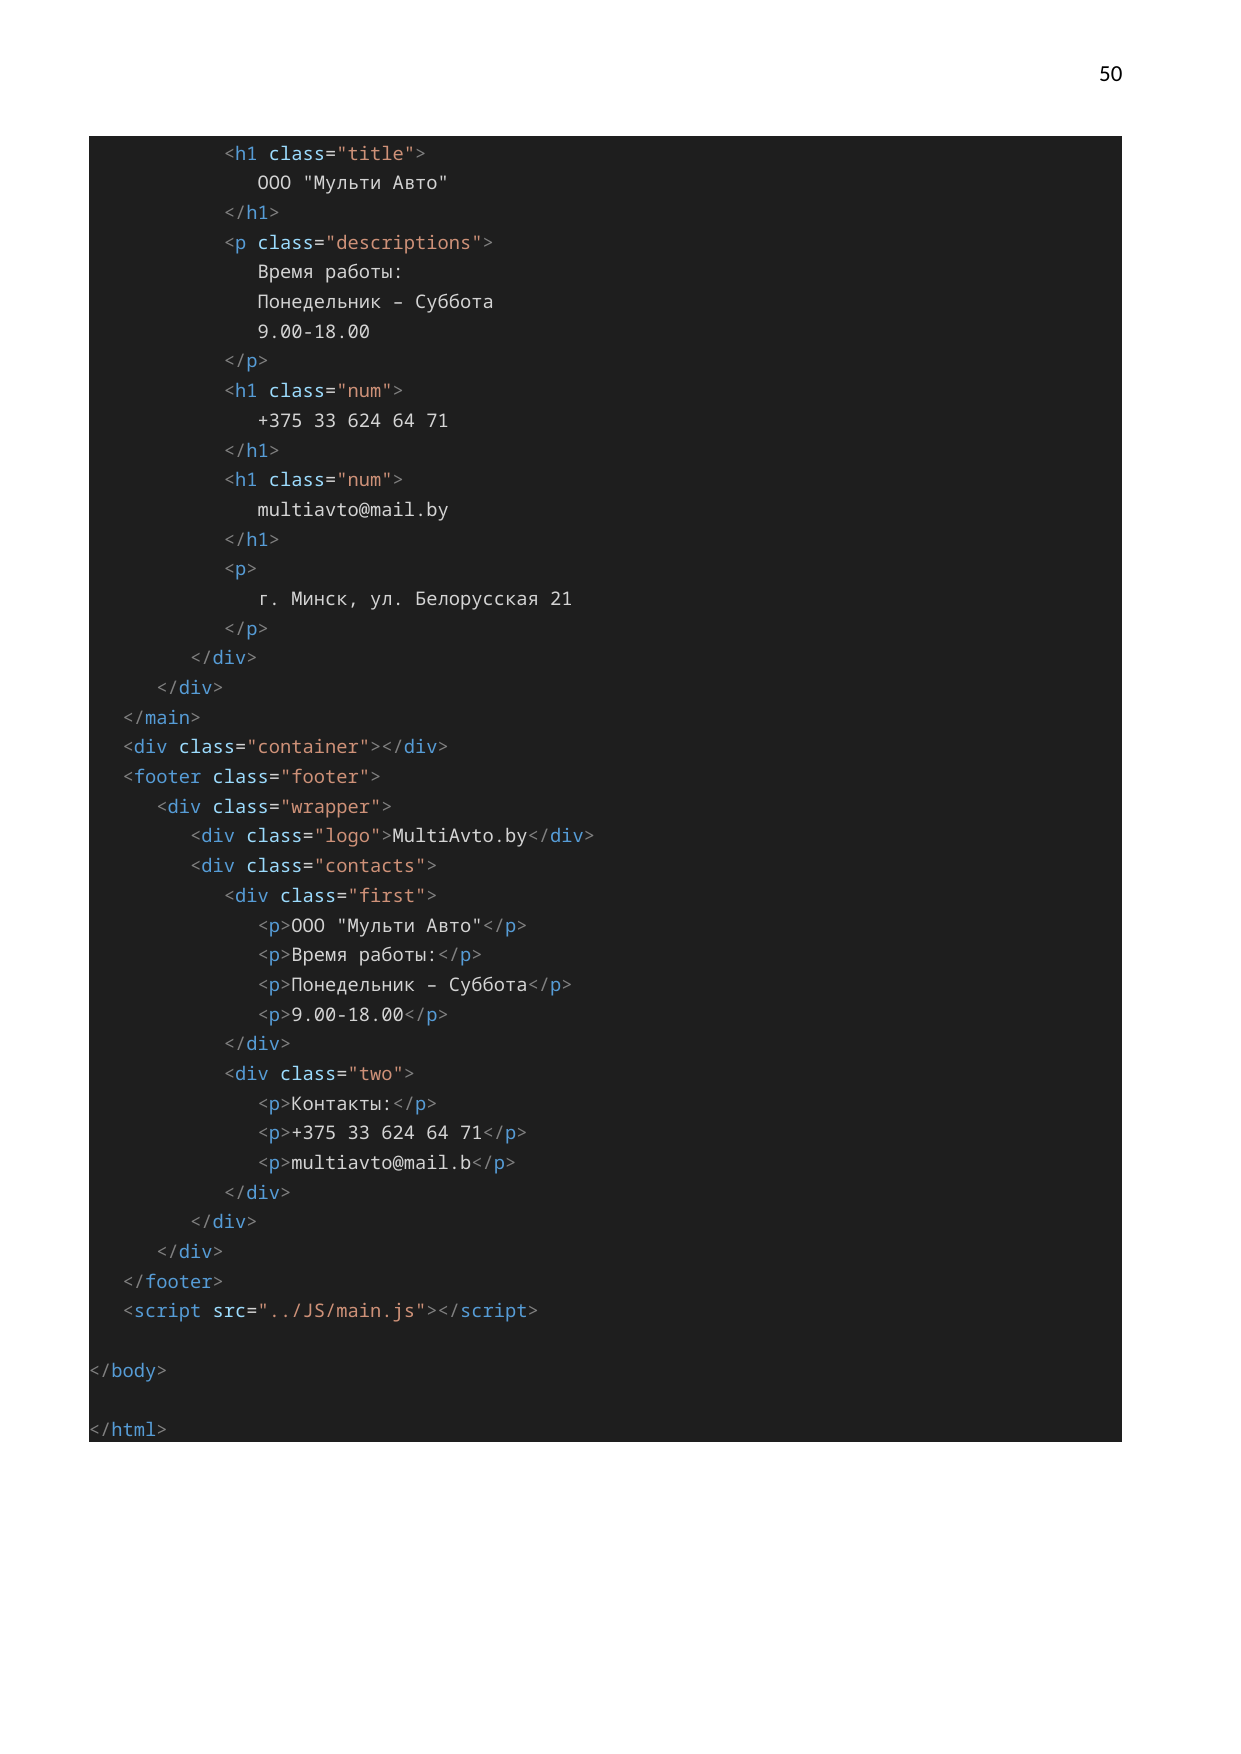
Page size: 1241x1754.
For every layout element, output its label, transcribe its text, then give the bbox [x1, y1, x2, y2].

text <h1 class="num"> [89, 373, 1122, 403]
text Время работы: [89, 254, 1122, 284]
text </div> [89, 1204, 1122, 1234]
text <div class="first"> [89, 878, 1122, 908]
text <div class="two"> [89, 1056, 1122, 1086]
text <div class="logo">MultiAvto.by</div> [89, 819, 1122, 848]
text </h1> [89, 433, 1122, 462]
text <h1 class="title"> [89, 136, 1122, 166]
text <p class="descriptions"> [89, 225, 1122, 254]
text <p>Контакты:</p> [89, 1086, 1122, 1116]
text </html> [89, 1412, 1122, 1442]
text <p>+375 33 624 64 71</p> [89, 1116, 1122, 1145]
text </div> [89, 1026, 1122, 1056]
text +375 33 624 64 71 [89, 403, 1122, 433]
text <footer class="footer"> [89, 759, 1122, 789]
text </h1> [89, 195, 1122, 225]
text <p> [89, 551, 1122, 581]
text ООО "Мульти Авто" [89, 166, 1122, 195]
text г. Минск, ул. Белорусская 21 [89, 581, 1122, 611]
text <div class="container"></div> [89, 729, 1122, 759]
text </h1> [89, 522, 1122, 551]
text </main> [89, 700, 1122, 729]
text </div> [89, 1175, 1122, 1204]
text multiavto@mail.by [89, 492, 1122, 522]
text </div> [89, 670, 1122, 700]
text <p>multiavto@mail.b</p> [89, 1145, 1122, 1175]
text <div class="wrapper"> [89, 789, 1122, 819]
text </body> [89, 1353, 1122, 1383]
text <div class="contacts"> [89, 848, 1122, 878]
text </div> [89, 641, 1122, 670]
text <p>9.00-18.00</p> [89, 997, 1122, 1026]
text 9.00-18.00 [89, 314, 1122, 344]
text <p>Время работы:</p> [89, 937, 1122, 967]
text </footer> [89, 1264, 1122, 1294]
text </p> [89, 611, 1122, 641]
text <p>ООО "Мульти Авто"</p> [89, 908, 1122, 937]
text </div> [89, 1234, 1122, 1264]
text <script src="../JS/main.js"></script> [89, 1294, 1122, 1323]
text </p> [89, 344, 1122, 373]
text Понедельник – Суббота [89, 284, 1122, 314]
text <h1 class="num"> [89, 462, 1122, 492]
text <p>Понедельник – Суббота</p> [89, 967, 1122, 997]
